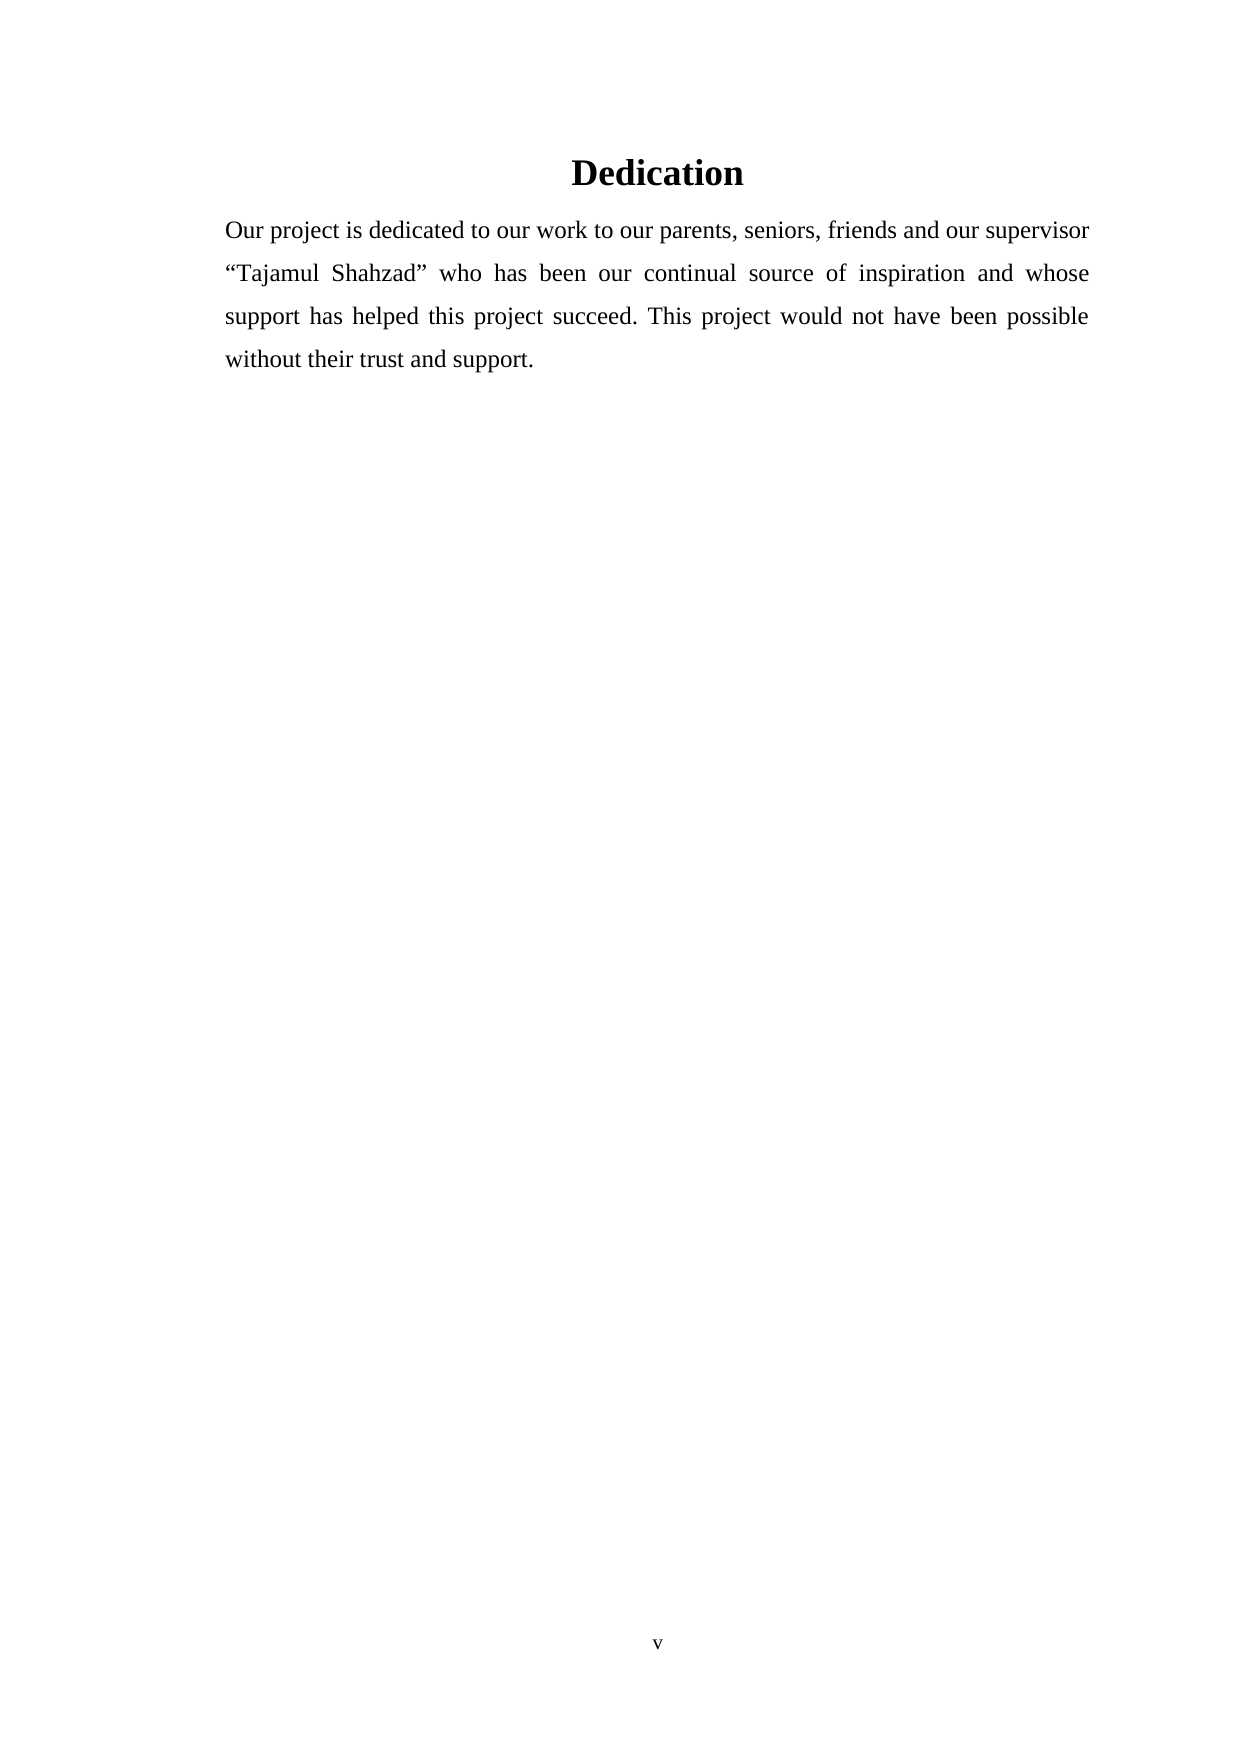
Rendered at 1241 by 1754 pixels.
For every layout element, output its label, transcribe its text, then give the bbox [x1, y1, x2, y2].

text Our project is dedicated to our work to our parents, seniors, friends and our supervisor “Tajamul Shahzad” who has been our continual source of inspiration and whose support has helped this project succeed. This project would not have been possible without their trust and support. [225, 215, 1090, 373]
text Dedication [225, 150, 1090, 193]
